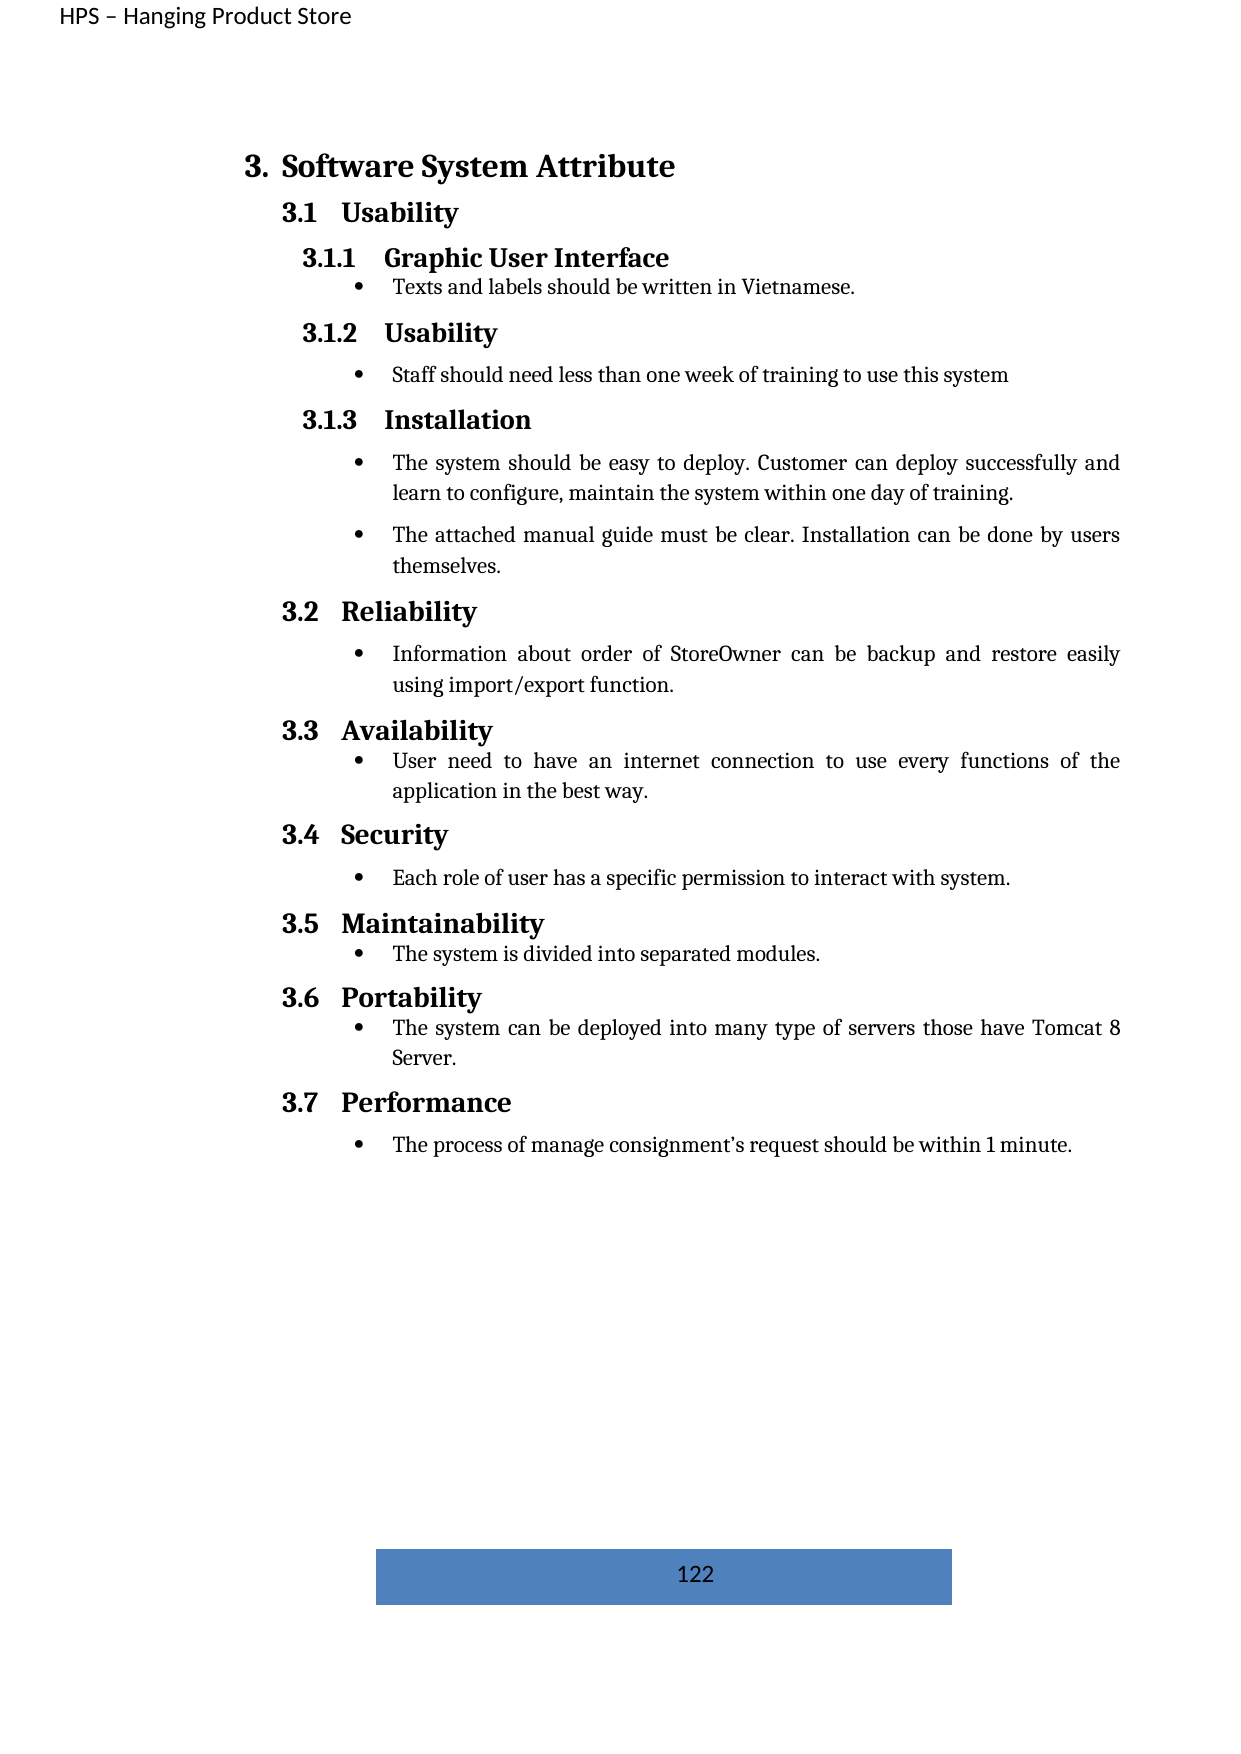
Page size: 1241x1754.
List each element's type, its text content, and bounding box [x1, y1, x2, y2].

list Information about order of StoreOwner can be backup and restore easily using import/export function. [355, 641, 1122, 698]
subtitle Usability [282, 196, 1122, 229]
list User need to have an internet connection to use every functions of the application in the best way. [355, 748, 1122, 804]
subtitle Security [282, 818, 1122, 852]
subtitle Installation [303, 404, 1122, 437]
list Staff should need less than one week of training to use this system [355, 362, 1122, 388]
subtitle Performance [282, 1086, 1122, 1119]
list The system is divided into separated modules. [355, 941, 1122, 967]
subtitle Reliability [282, 595, 1122, 629]
list The attached manual guide must be clear. Installation can be done by users themselves. [355, 522, 1122, 579]
subtitle Usability [303, 317, 1122, 349]
list The process of manage consignment’s request should be within 1 minute. [355, 1132, 1122, 1158]
list Texts and labels should be written in Vietnamese. [355, 274, 1122, 301]
subtitle Graphic User Interface [303, 242, 1122, 274]
subtitle Software System Attribute [244, 147, 1122, 185]
list Each role of user has a specific permission to interact with system. [355, 864, 1122, 891]
subtitle Portability [282, 981, 1122, 1015]
list The system should be easy to deploy. Customer can deploy successfully and learn to configure, maintain the system within one day of training. [355, 449, 1122, 506]
subtitle Maintainability [282, 907, 1122, 941]
subtitle Availability [282, 714, 1122, 748]
list The system can be deployed into many type of servers those have Tomcat 8 Server. [355, 1015, 1122, 1072]
